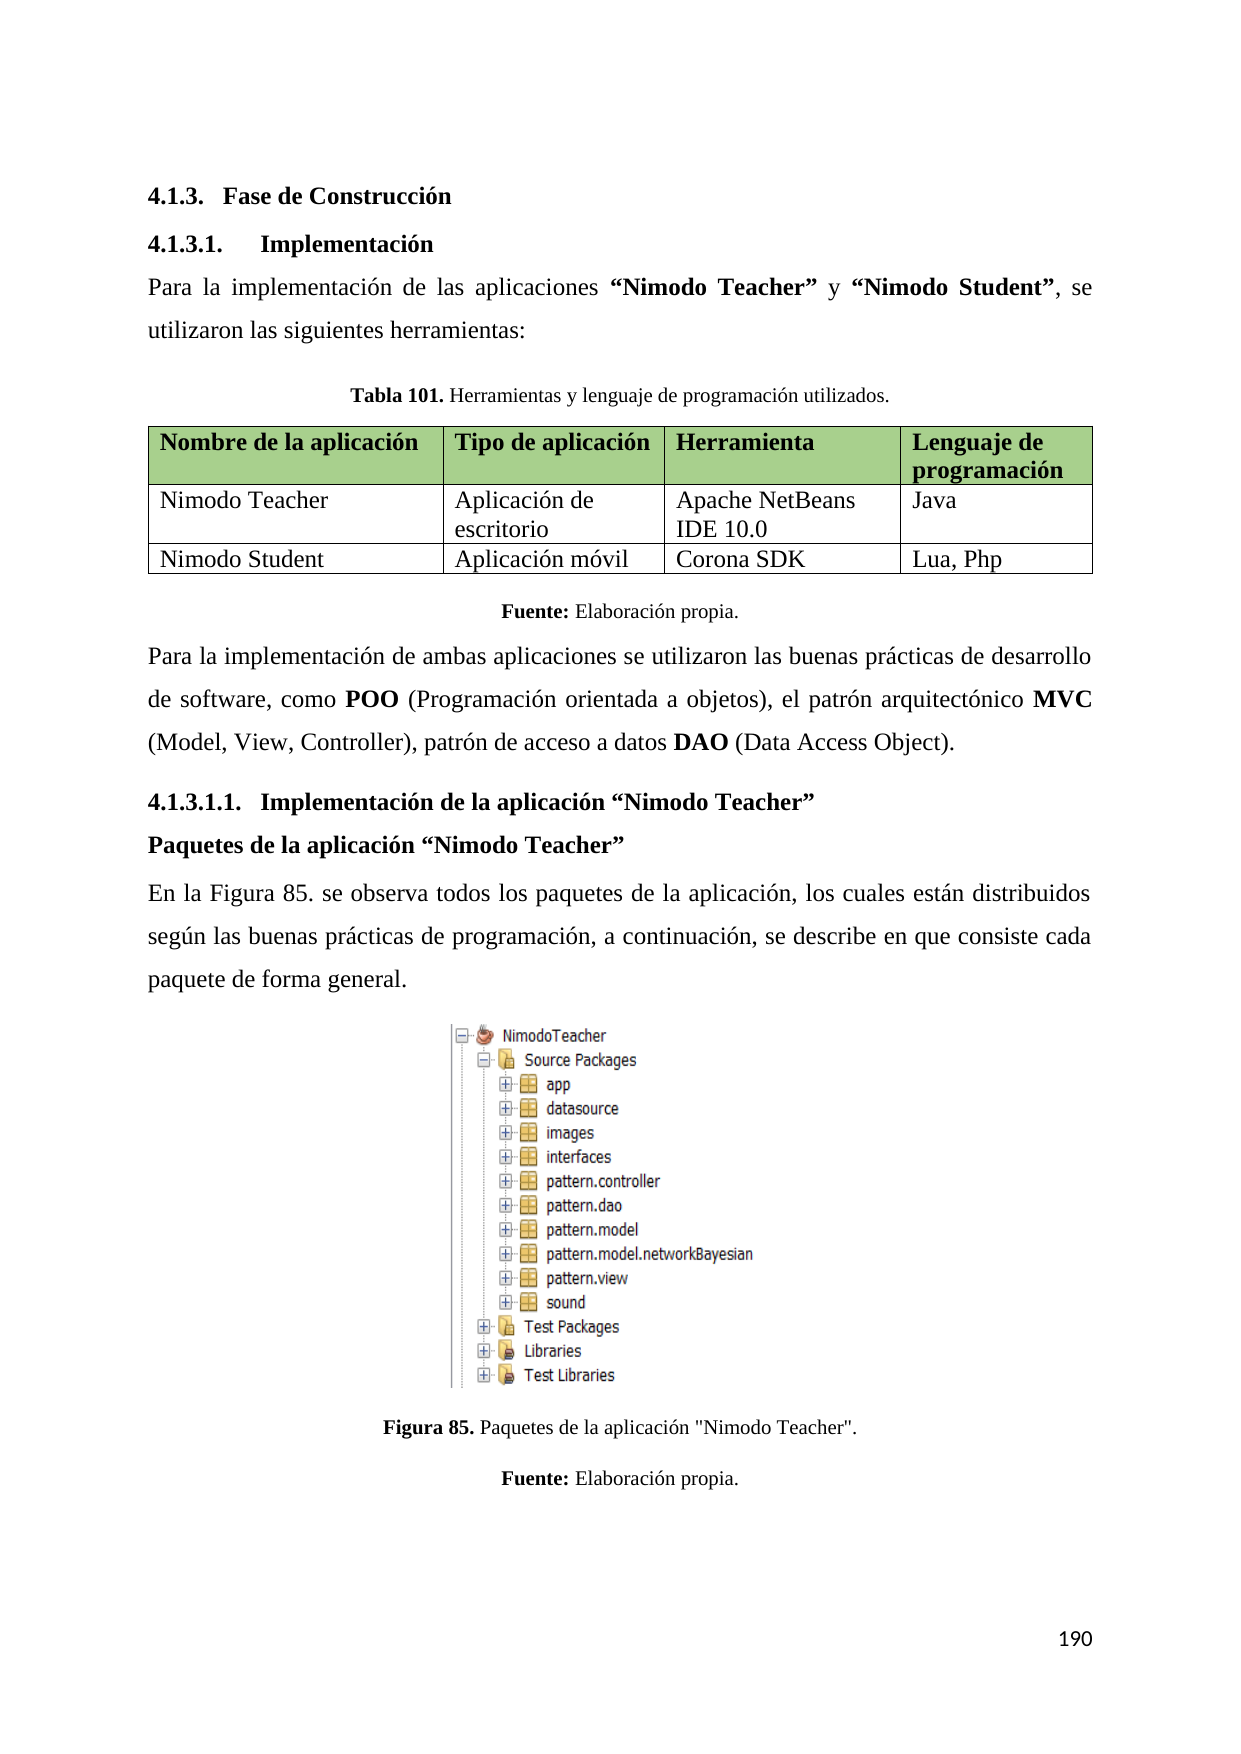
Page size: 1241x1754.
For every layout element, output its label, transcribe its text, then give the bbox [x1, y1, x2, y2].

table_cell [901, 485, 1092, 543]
text Fuente: Elaboración propia. [148, 1466, 1092, 1490]
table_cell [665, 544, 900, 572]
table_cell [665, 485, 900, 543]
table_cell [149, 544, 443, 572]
text Tabla 101. Herramientas y lenguaje de programación utilizados. [148, 383, 1092, 407]
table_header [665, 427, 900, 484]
subtitle Implementación [148, 229, 1092, 257]
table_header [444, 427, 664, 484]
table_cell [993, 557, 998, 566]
text Paquetes de la aplicación “Nimodo Teacher” [148, 830, 1092, 859]
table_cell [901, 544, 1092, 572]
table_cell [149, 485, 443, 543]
subtitle Implementación de la aplicación “Nimodo Teacher” [148, 787, 1092, 816]
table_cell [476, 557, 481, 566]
text Fuente: Elaboración propia. [148, 598, 1092, 623]
subtitle Fase de Construcción [148, 181, 1092, 210]
text En la Figura 85. se observa todos los paquetes de la aplicación, los cuales están distribuidos según las buenas prácticas de programación, a continuación, se describe en que consiste cada paquete de forma general. [148, 878, 1092, 993]
text Figura 85. Paquetes de la aplicación "Nimodo Teacher". [148, 1415, 1092, 1439]
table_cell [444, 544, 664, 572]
text Para la implementación de las aplicaciones “Nimodo Teacher” y “Nimodo Student”, se utilizaron las siguientes herramientas: [148, 272, 1092, 344]
text Para la implementación de ambas aplicaciones se utilizaron las buenas prácticas de desarrollo de software, como POO (Programación orientada a objetos), el patrón arquitectónico MVC (Model, View, Controller), patrón de acceso a datos DAO (Data Access Object). [148, 641, 1092, 756]
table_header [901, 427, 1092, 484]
picture [450, 1024, 790, 1388]
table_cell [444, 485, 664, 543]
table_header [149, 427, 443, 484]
